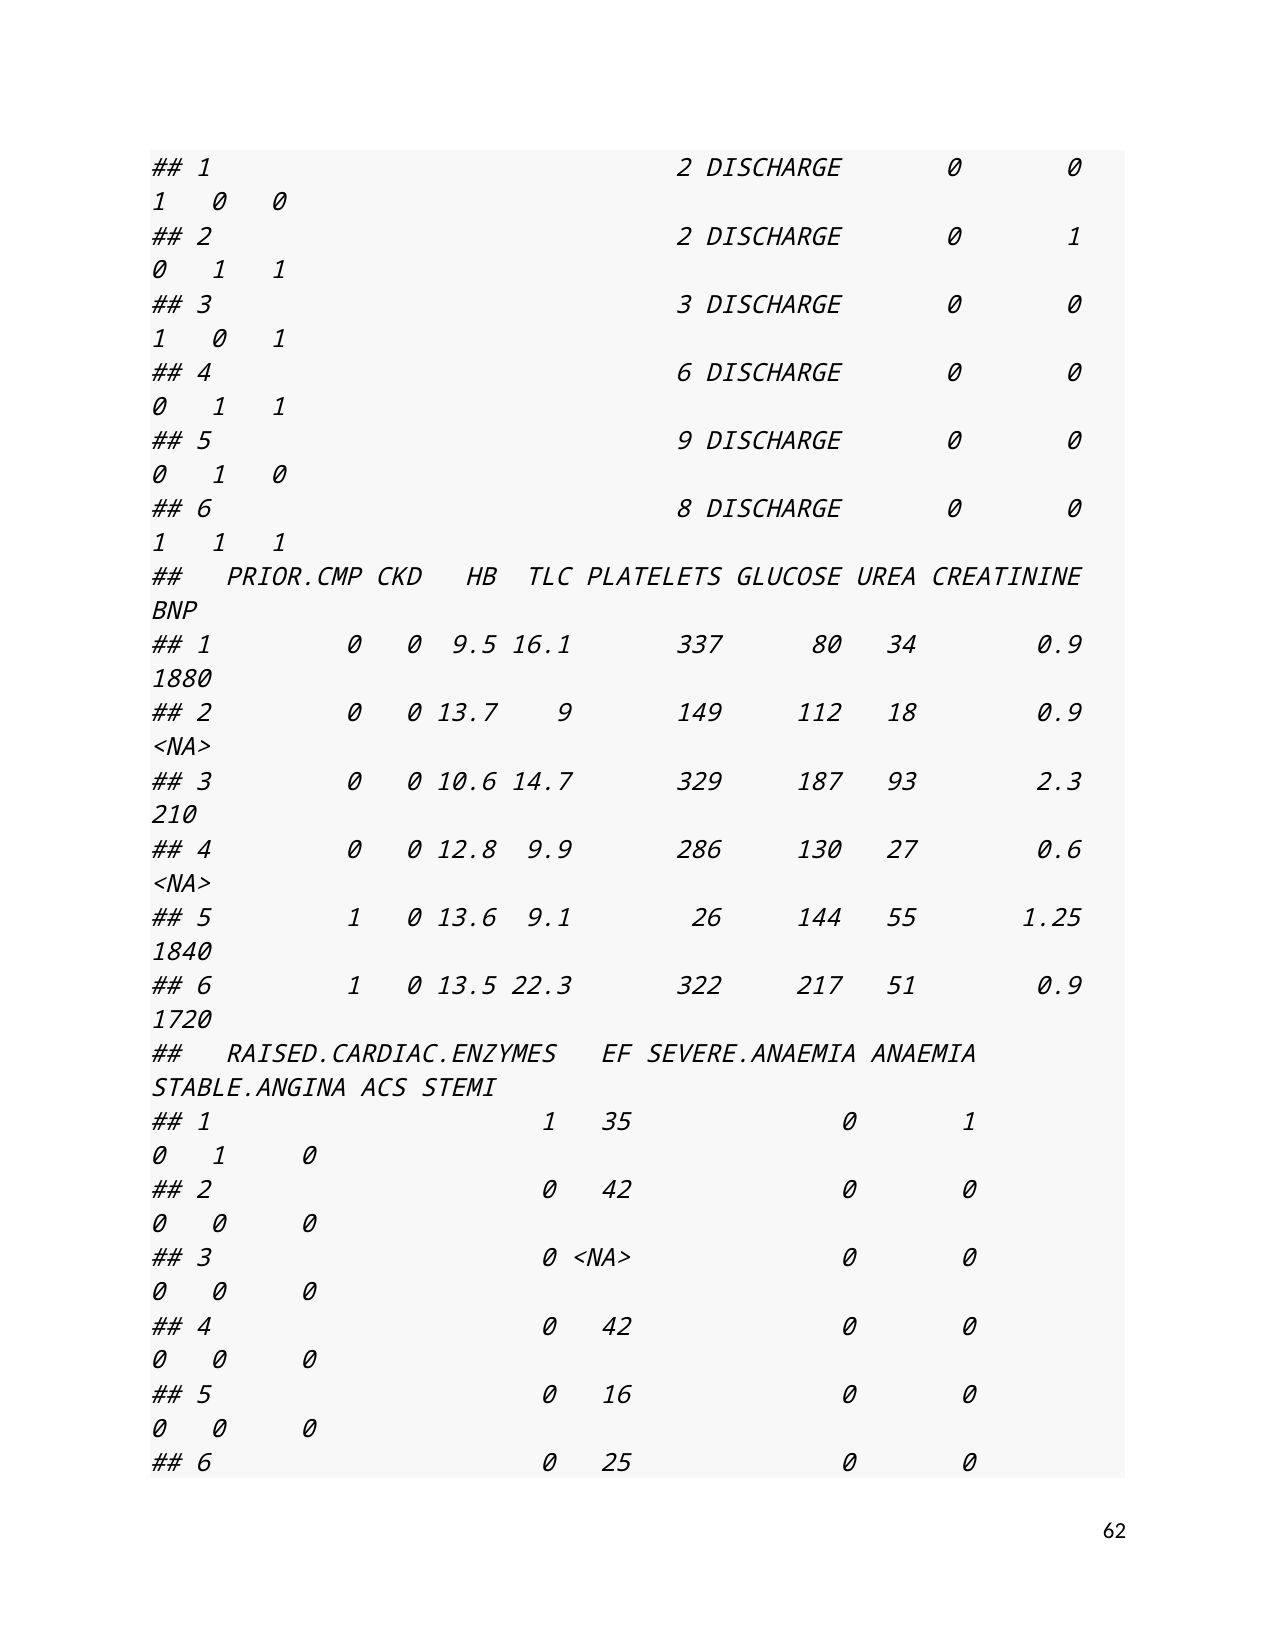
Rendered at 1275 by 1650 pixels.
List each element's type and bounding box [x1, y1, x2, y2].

text [150, 150, 1125, 1478]
